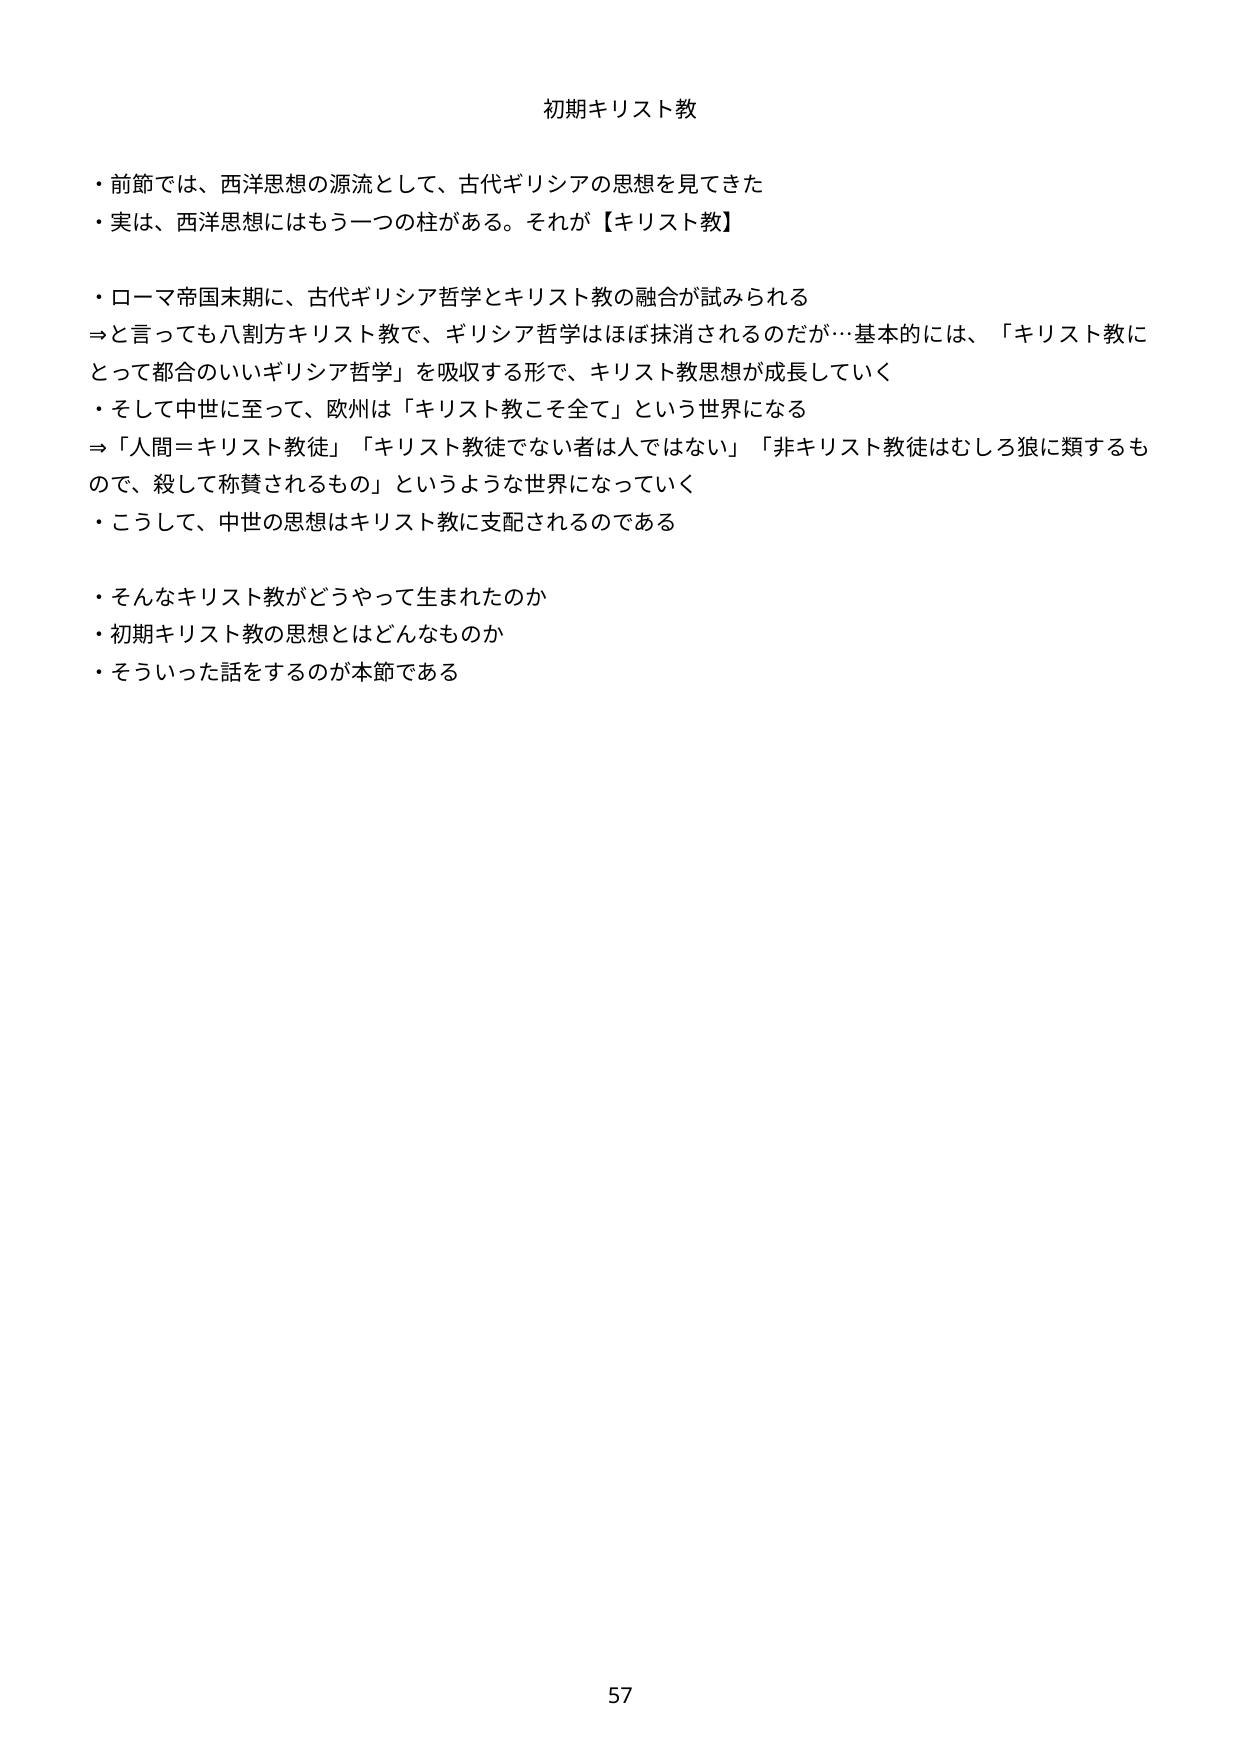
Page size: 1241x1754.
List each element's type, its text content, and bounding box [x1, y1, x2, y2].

text ・こうして、中世の思想はキリスト教に支配されるのである [89, 502, 1152, 539]
text ・ローマ帝国末期に、古代ギリシア哲学とキリスト教の融合が試みられる [89, 277, 1152, 314]
text ⇒と言っても八割方キリスト教で、ギリシア哲学はほぼ抹消されるのだが…基本的には、「キリスト教にとって都合のいいギリシア哲学」を吸収する形で、キリスト教思想が成長していく [89, 314, 1152, 389]
text ・そんなキリスト教がどうやって生まれたのか [89, 577, 1152, 614]
text ・実は、西洋思想にはもう一つの柱がある。それが【キリスト教】 [89, 202, 1152, 239]
text ・そして中世に至って、欧州は「キリスト教こそ全て」という世界になる [89, 389, 1152, 427]
subtitle 初期キリスト教 [89, 89, 1152, 127]
text ・前節では、西洋思想の源流として、古代ギリシアの思想を見てきた [89, 164, 1152, 202]
text ⇒「人間＝キリスト教徒」「キリスト教徒でない者は人ではない」「非キリスト教徒はむしろ狼に類するもので、殺して称賛されるもの」というような世界になっていく [89, 427, 1152, 502]
text ・そういった話をするのが本節である [89, 652, 1152, 689]
text ・初期キリスト教の思想とはどんなものか [89, 614, 1152, 652]
